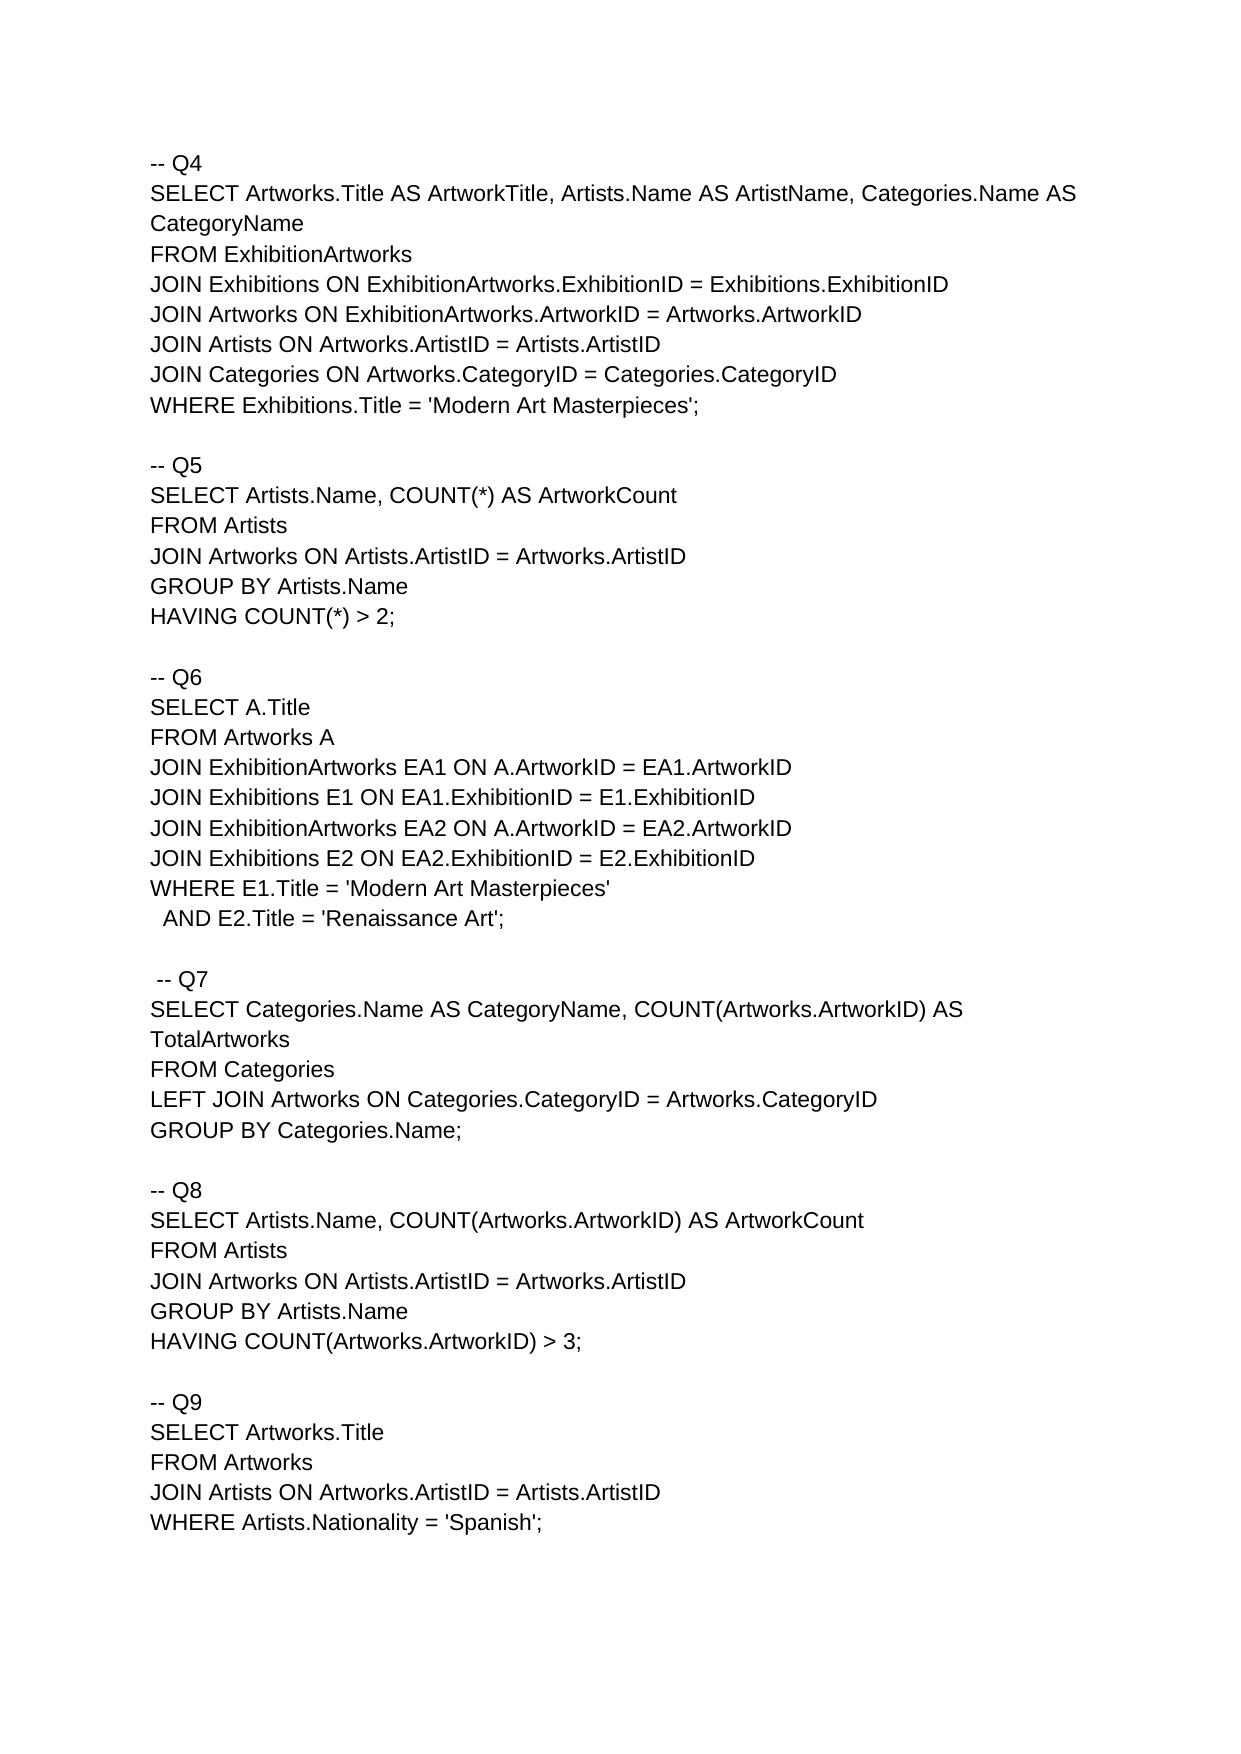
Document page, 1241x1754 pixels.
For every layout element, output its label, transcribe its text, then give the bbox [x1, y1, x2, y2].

text WHERE E1.Title = 'Modern Art Masterpieces' [150, 875, 1090, 901]
text FROM Artworks [150, 1449, 1090, 1475]
text FROM Categories [150, 1056, 1090, 1083]
text SELECT Artworks.Title [150, 1419, 1090, 1445]
text WHERE Exhibitions.Title = 'Modern Art Masterpieces'; [150, 392, 1090, 418]
text JOIN Exhibitions ON ExhibitionArtworks.ExhibitionID = Exhibitions.ExhibitionID [150, 271, 1090, 297]
text AND E2.Title = 'Renaissance Art'; [150, 905, 1090, 932]
text SELECT Artists.Name, COUNT(*) AS ArtworkCount [150, 482, 1090, 509]
text JOIN Artists ON Artworks.ArtistID = Artists.ArtistID [150, 1479, 1090, 1506]
text JOIN Artists ON Artworks.ArtistID = Artists.ArtistID [150, 331, 1090, 358]
text WHERE Artists.Nationality = 'Spanish'; [150, 1509, 1090, 1536]
text HAVING COUNT(Artworks.ArtworkID) > 3; [150, 1328, 1090, 1354]
text -- Q4 [150, 150, 1090, 176]
text JOIN ExhibitionArtworks EA1 ON A.ArtworkID = EA1.ArtworkID [150, 754, 1090, 781]
text -- Q6 [150, 663, 1090, 690]
text JOIN Artworks ON ExhibitionArtworks.ArtworkID = Artworks.ArtworkID [150, 301, 1090, 327]
text -- Q9 [150, 1388, 1090, 1415]
text FROM Artworks A [150, 724, 1090, 750]
text FROM ExhibitionArtworks [150, 241, 1090, 267]
text JOIN Exhibitions E1 ON EA1.ExhibitionID = E1.ExhibitionID [150, 784, 1090, 811]
text FROM Artists [150, 512, 1090, 539]
text LEFT JOIN Artworks ON Categories.CategoryID = Artworks.CategoryID [150, 1086, 1090, 1113]
text SELECT Artworks.Title AS ArtworkTitle, Artists.Name AS ArtistName, Categories.Name AS CategoryName [150, 180, 1090, 237]
text JOIN ExhibitionArtworks EA2 ON A.ArtworkID = EA2.ArtworkID [150, 814, 1090, 841]
text -- Q5 [150, 452, 1090, 478]
text SELECT Categories.Name AS CategoryName, COUNT(Artworks.ArtworkID) AS TotalArtworks [150, 996, 1090, 1052]
text FROM Artists [150, 1237, 1090, 1264]
text JOIN Exhibitions E2 ON EA2.ExhibitionID = E2.ExhibitionID [150, 845, 1090, 871]
text JOIN Artworks ON Artists.ArtistID = Artworks.ArtistID [150, 543, 1090, 569]
text SELECT Artists.Name, COUNT(Artworks.ArtworkID) AS ArtworkCount [150, 1207, 1090, 1234]
text JOIN Artworks ON Artists.ArtistID = Artworks.ArtistID [150, 1268, 1090, 1294]
text -- Q8 [150, 1177, 1090, 1203]
text SELECT A.Title [150, 694, 1090, 720]
text HAVING COUNT(*) > 2; [150, 603, 1090, 629]
text JOIN Categories ON Artworks.CategoryID = Categories.CategoryID [150, 361, 1090, 388]
text -- Q7 [150, 966, 1090, 992]
text GROUP BY Artists.Name [150, 573, 1090, 599]
text GROUP BY Categories.Name; [150, 1117, 1090, 1143]
text GROUP BY Artists.Name [150, 1298, 1090, 1324]
